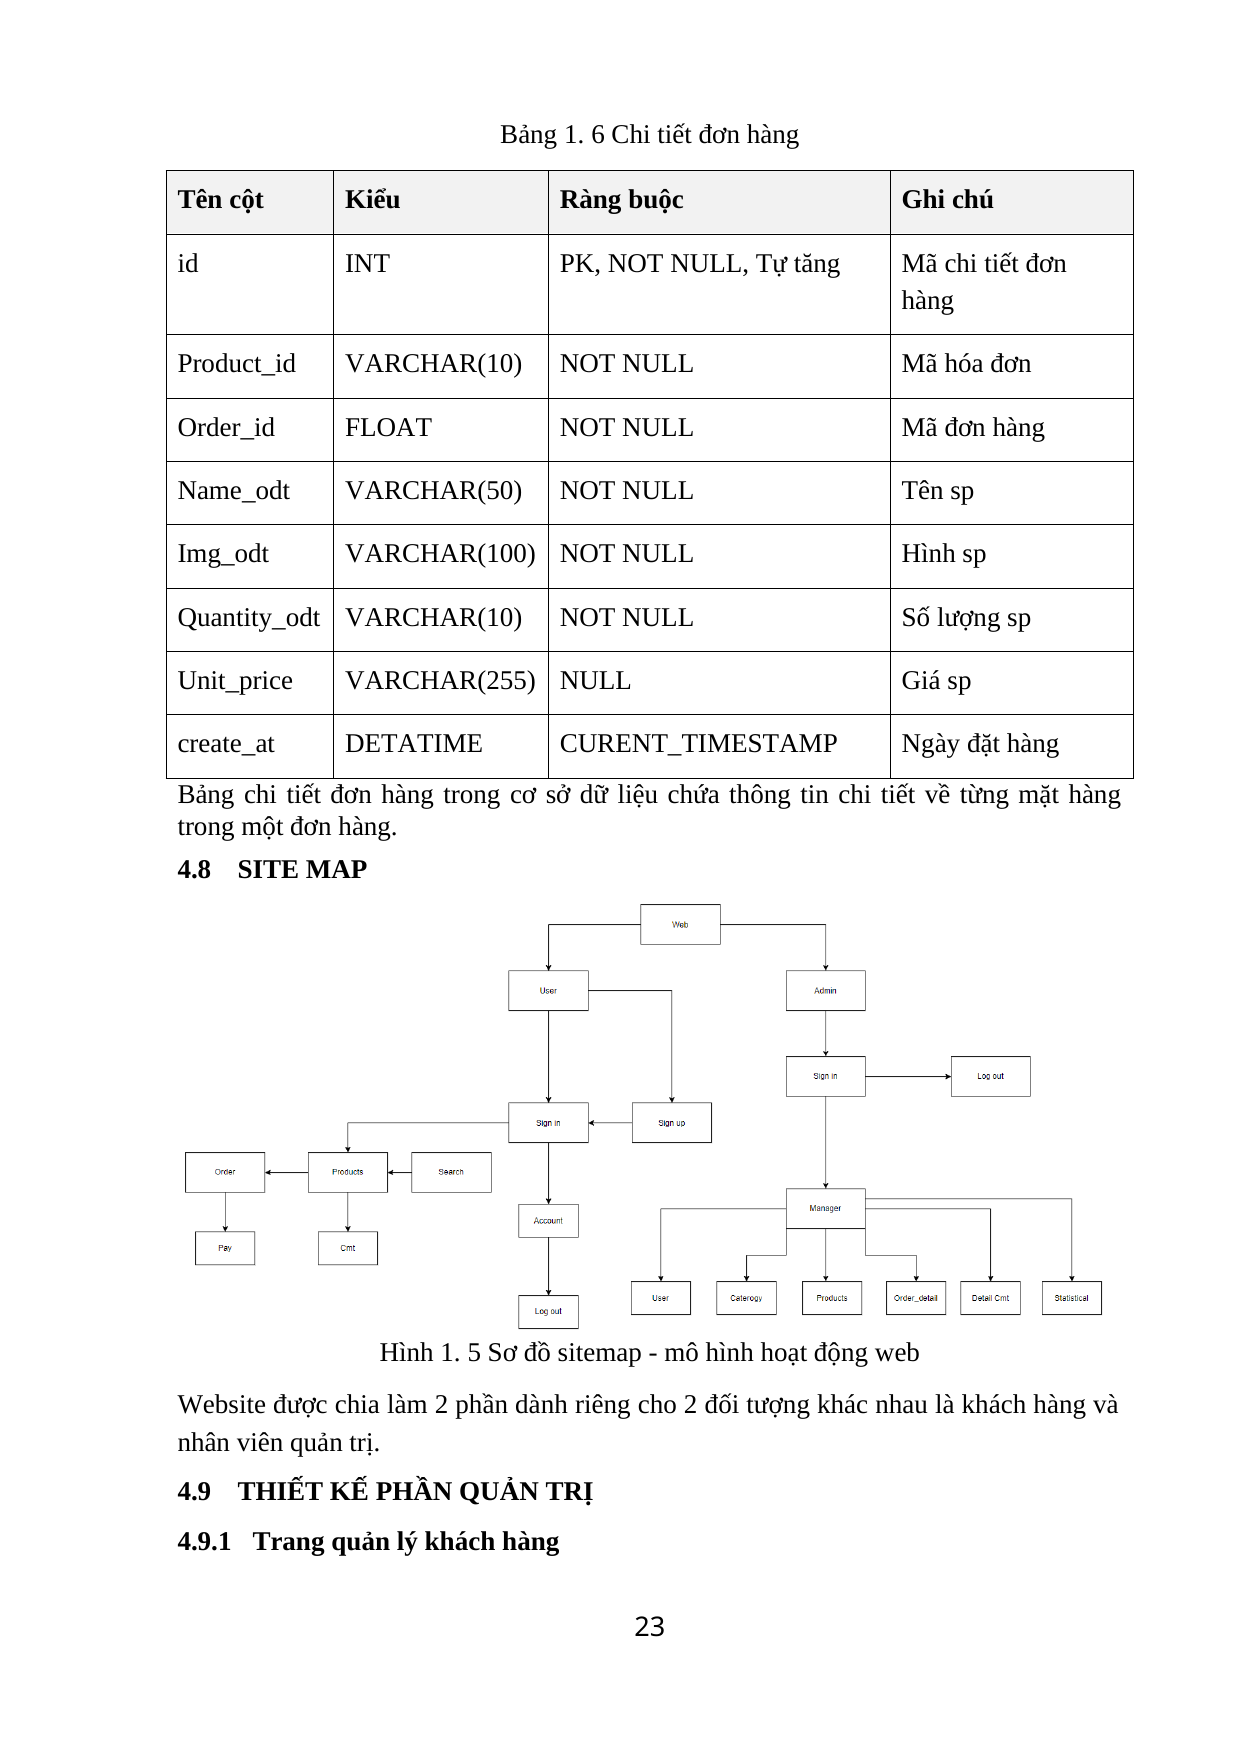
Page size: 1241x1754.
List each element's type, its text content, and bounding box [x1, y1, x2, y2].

table_cell Mã đơn hàng [891, 399, 1133, 461]
text Hình 1. 5 Sơ đồ sitemap - mô hình hoạt động web [177, 1336, 1122, 1367]
table_header Ràng buộc [549, 171, 890, 233]
text Bảng 1. 6 Chi tiết đơn hàng [177, 118, 1122, 149]
table_cell VARCHAR(50) [334, 462, 548, 524]
table_cell Hình sp [891, 525, 1133, 587]
text Website được chia làm 2 phần dành riêng cho 2 đối tượng khác nhau là khách hàng và nhân viên quản trị. [177, 1388, 1121, 1457]
picture [177, 890, 1118, 1337]
subtitle Trang quản lý khách hàng [177, 1525, 1122, 1556]
table_header Ghi chú [891, 171, 1133, 233]
table_cell CURENT_TIMESTAMP [549, 715, 890, 777]
table_cell INT [334, 235, 548, 334]
table_cell Name_odt [167, 462, 333, 524]
table_cell Img_odt [167, 525, 333, 587]
table_cell VARCHAR(100) [334, 525, 548, 587]
table_cell id [167, 235, 333, 334]
subtitle SITE MAP [177, 853, 1122, 884]
table_cell Order_id [167, 399, 333, 461]
table_cell NOT NULL [549, 335, 890, 397]
table_cell VARCHAR(10) [334, 335, 548, 397]
table_cell NOT NULL [549, 399, 890, 461]
subtitle THIẾT KẾ PHẦN QUẢN TRỊ [177, 1475, 1122, 1507]
table_cell NOT NULL [549, 589, 890, 651]
table_cell Mã chi tiết đơn hàng [891, 235, 1133, 334]
table_cell DETATIME [334, 715, 548, 777]
table_header Tên cột [167, 171, 333, 233]
table_cell Giá sp [891, 652, 1133, 714]
table_cell Mã hóa đơn [891, 335, 1133, 397]
table_cell NOT NULL [549, 525, 890, 587]
table_cell VARCHAR(10) [334, 589, 548, 651]
text Bảng chi tiết đơn hàng trong cơ sở dữ liệu chứa thông tin chi tiết về từng mặt hàng trong một đơn hàng. [177, 779, 1122, 841]
table_cell FLOAT [334, 399, 548, 461]
table_cell Ngày đặt hàng [891, 715, 1133, 777]
table_cell Unit_price [167, 652, 333, 714]
table_cell VARCHAR(255) [334, 652, 548, 714]
table_cell create_at [167, 715, 333, 777]
table_cell Tên sp [891, 462, 1133, 524]
table_cell Quantity_odt [167, 589, 333, 651]
table_cell NULL [549, 652, 890, 714]
table_header Kiểu [334, 171, 548, 233]
table_cell PK, NOT NULL, Tự tăng [549, 235, 890, 334]
table_cell Số lượng sp [891, 589, 1133, 651]
table_cell NOT NULL [549, 462, 890, 524]
table_cell Product_id [167, 335, 333, 397]
